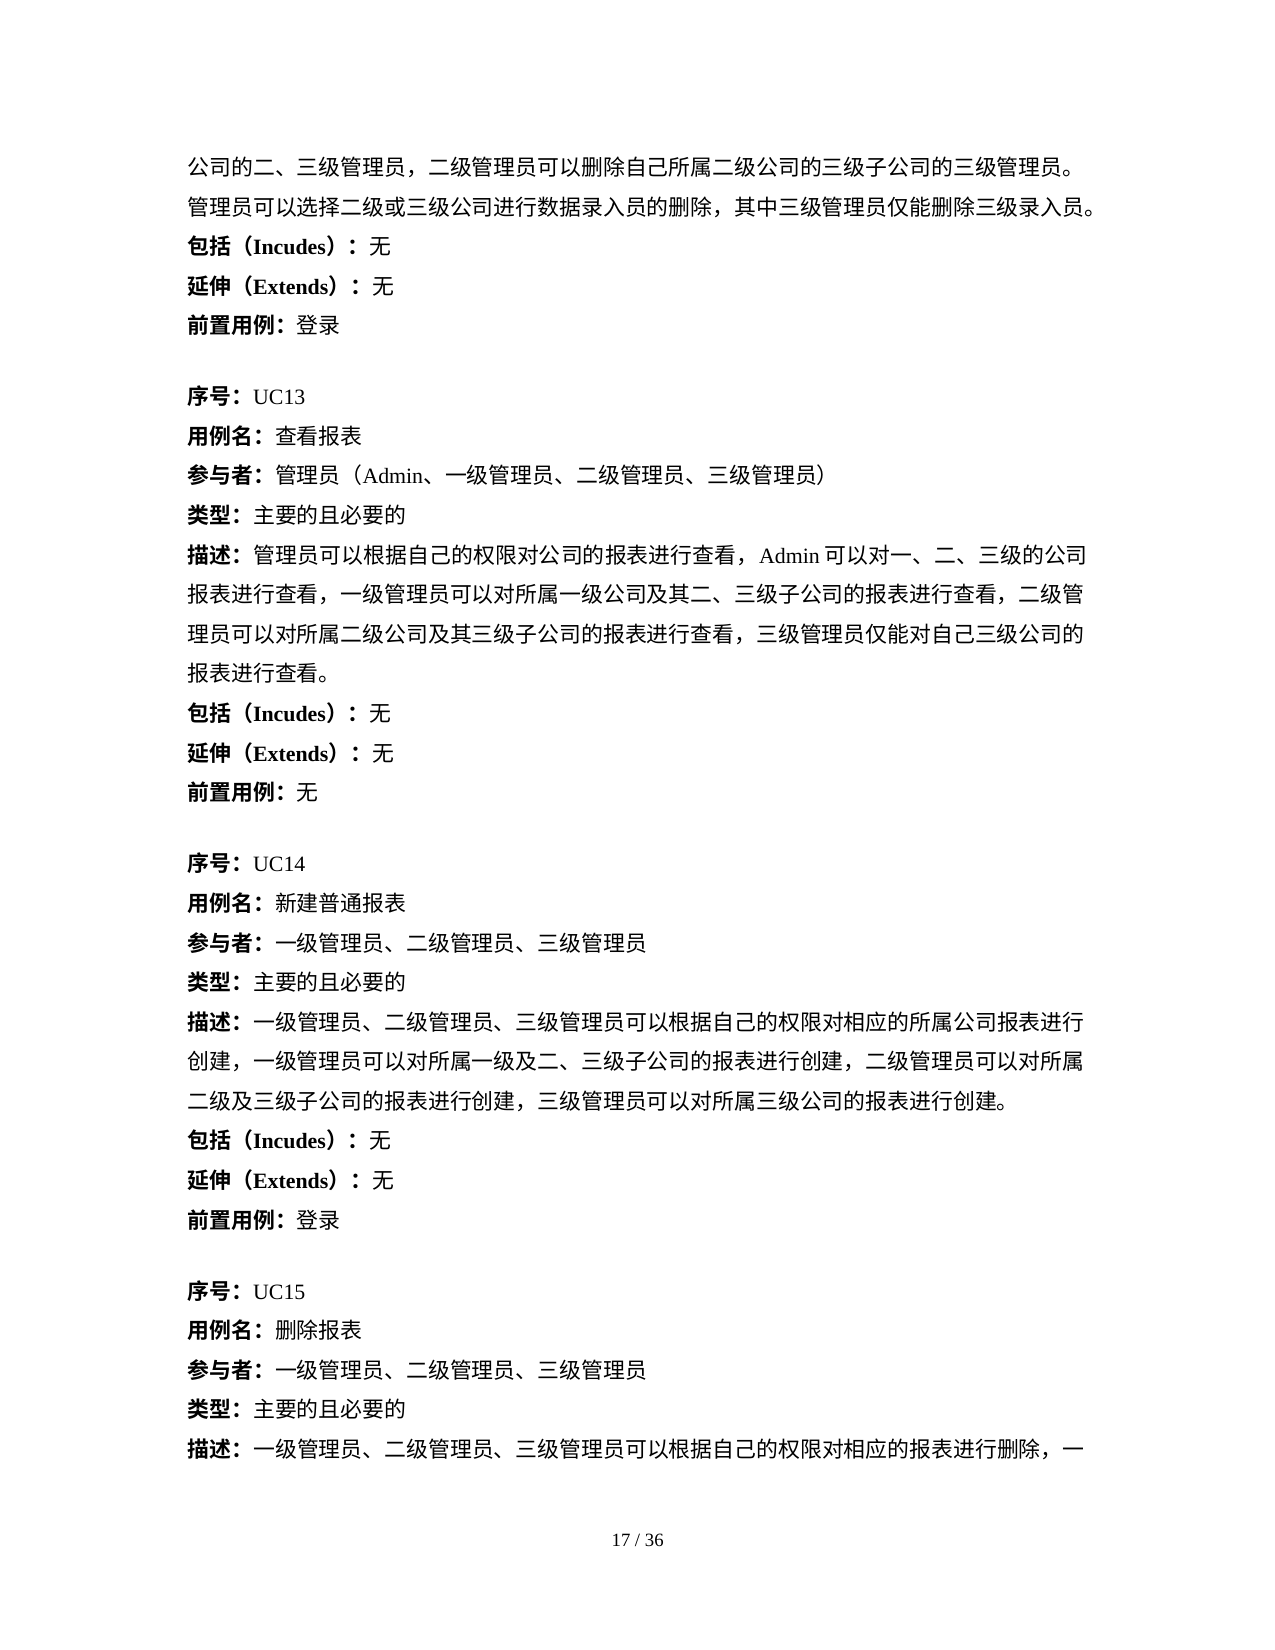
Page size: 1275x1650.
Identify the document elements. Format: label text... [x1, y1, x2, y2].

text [187, 1432, 1088, 1464]
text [187, 150, 1088, 221]
text 序号：UC14 [187, 846, 1088, 878]
text 前置用例：无 [187, 775, 1088, 807]
text 参与者：一级管理员、二级管理员、三级管理员 [187, 1353, 1088, 1384]
text 参与者：一级管理员、二级管理员、三级管理员 [187, 926, 1088, 957]
text 前置用例：登录 [187, 308, 1088, 340]
text 参与者：管理员（Admin、一级管理员、二级管理员、三级管理员） [187, 458, 1088, 490]
text 序号：UC15 [187, 1274, 1088, 1305]
text 序号：UC13 [187, 379, 1088, 411]
text 描述：管理员可以根据自己的权限对公司的报表进行查看，Admin可以对一、二、三级的公司报表进行查看，一级管理员可以对所属一级公司及其二、三级子公司的报表进行查看，二级管理员可以对所属二级公司及其三级子公司的报表进行查看，三级管理员仅能对自己三级公司的报表进行查看。 [187, 538, 1088, 688]
text 包括（Incudes）：无 [187, 1123, 1088, 1155]
text 类型：主要的且必要的 [187, 498, 1088, 530]
text 包括（Incudes）：无 [187, 696, 1088, 728]
text 延伸（Extends）：无 [187, 1163, 1088, 1195]
text 用例名：新建普通报表 [187, 886, 1088, 918]
text 类型：主要的且必要的 [187, 965, 1088, 997]
text 前置用例：登录 [187, 1203, 1088, 1234]
text 用例名：查看报表 [187, 419, 1088, 451]
text 延伸（Extends）：无 [187, 736, 1088, 767]
text 类型：主要的且必要的 [187, 1392, 1088, 1424]
text 描述：一级管理员、二级管理员、三级管理员可以根据自己的权限对相应的所属公司报表进行创建，一级管理员可以对所属一级及二、三级子公司的报表进行创建，二级管理员可以对所属二级及三级子公司的报表进行创建，三级管理员可以对所属三级公司的报表进行创建。 [187, 1005, 1088, 1116]
text 用例名：删除报表 [187, 1313, 1088, 1345]
text 包括（Incudes）：无 [187, 229, 1088, 261]
text 延伸（Extends）：无 [187, 269, 1088, 300]
